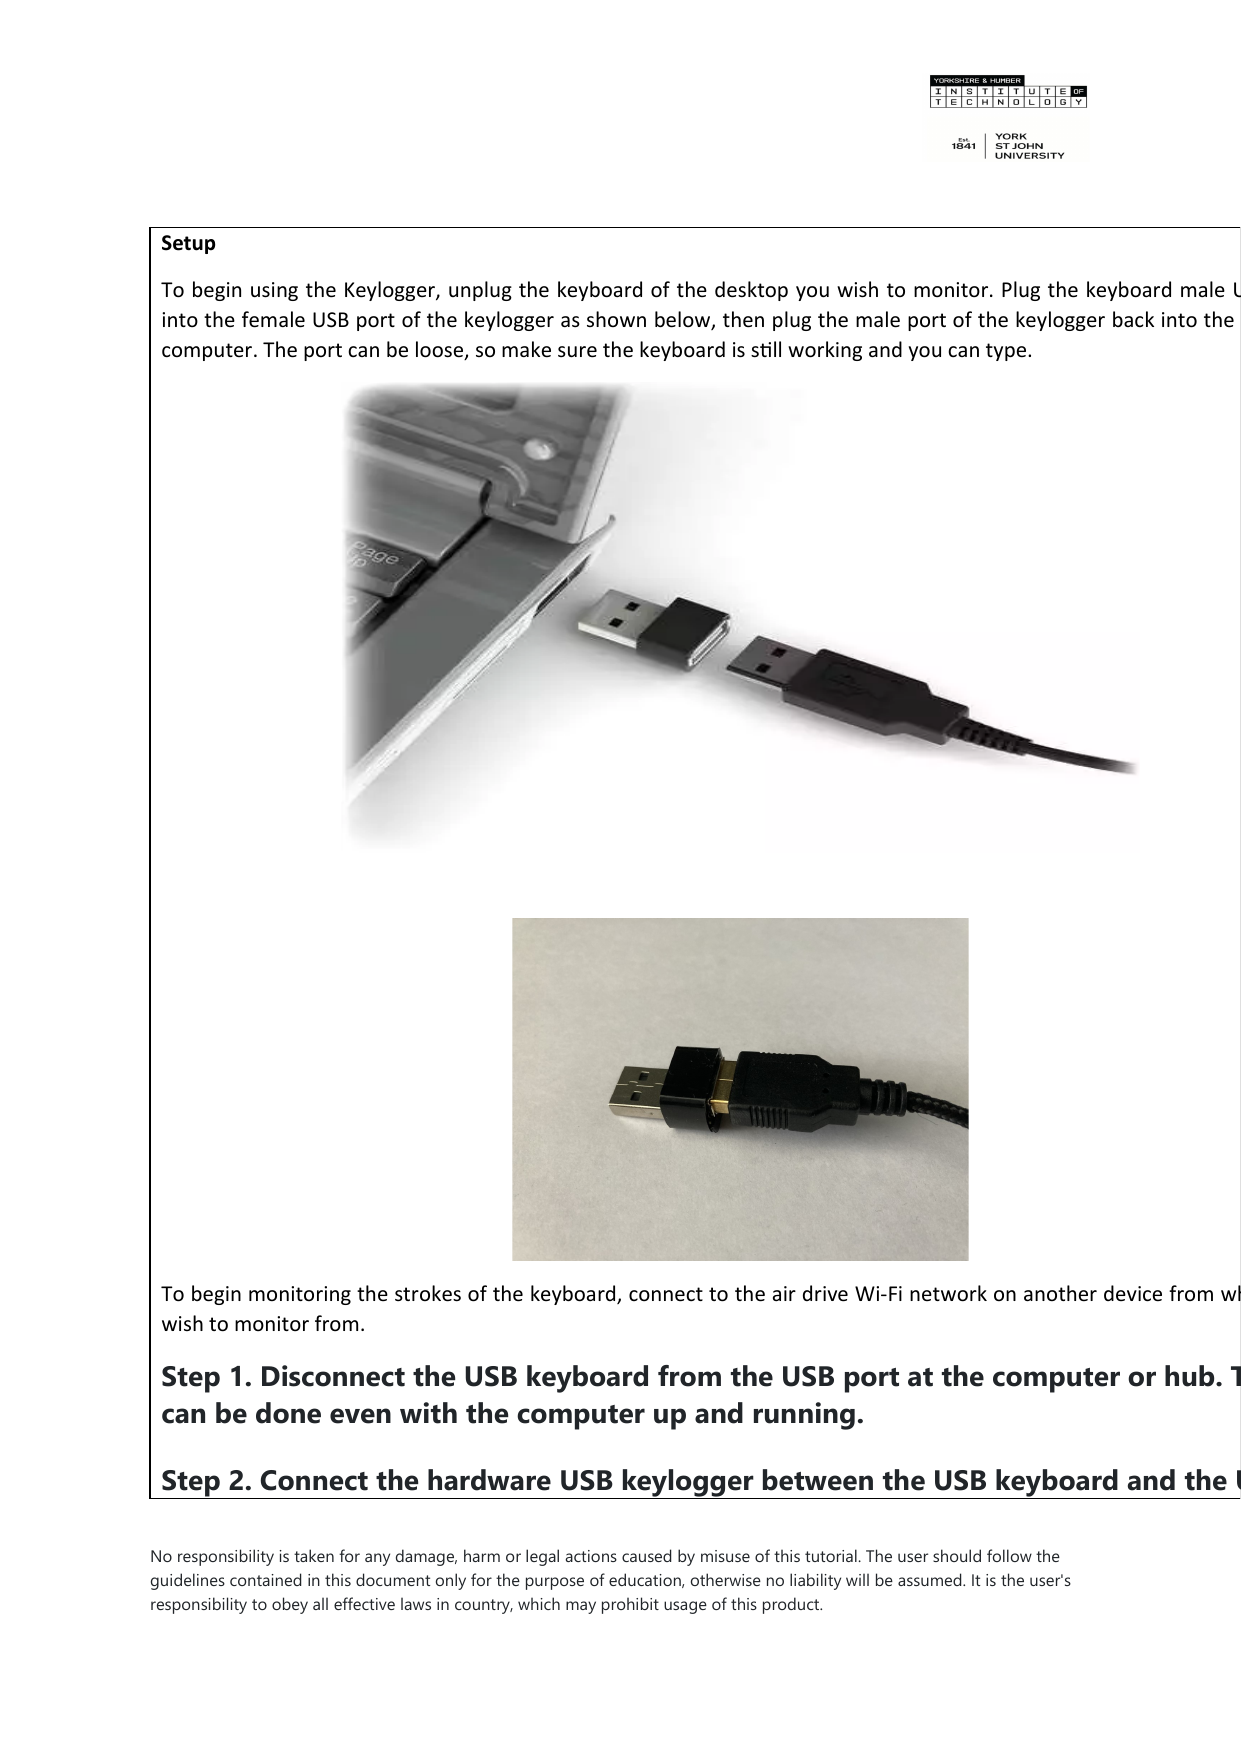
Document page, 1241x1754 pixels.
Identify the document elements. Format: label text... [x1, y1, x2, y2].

picture [341, 382, 1140, 853]
picture [512, 918, 969, 1261]
picture [921, 73, 1091, 162]
